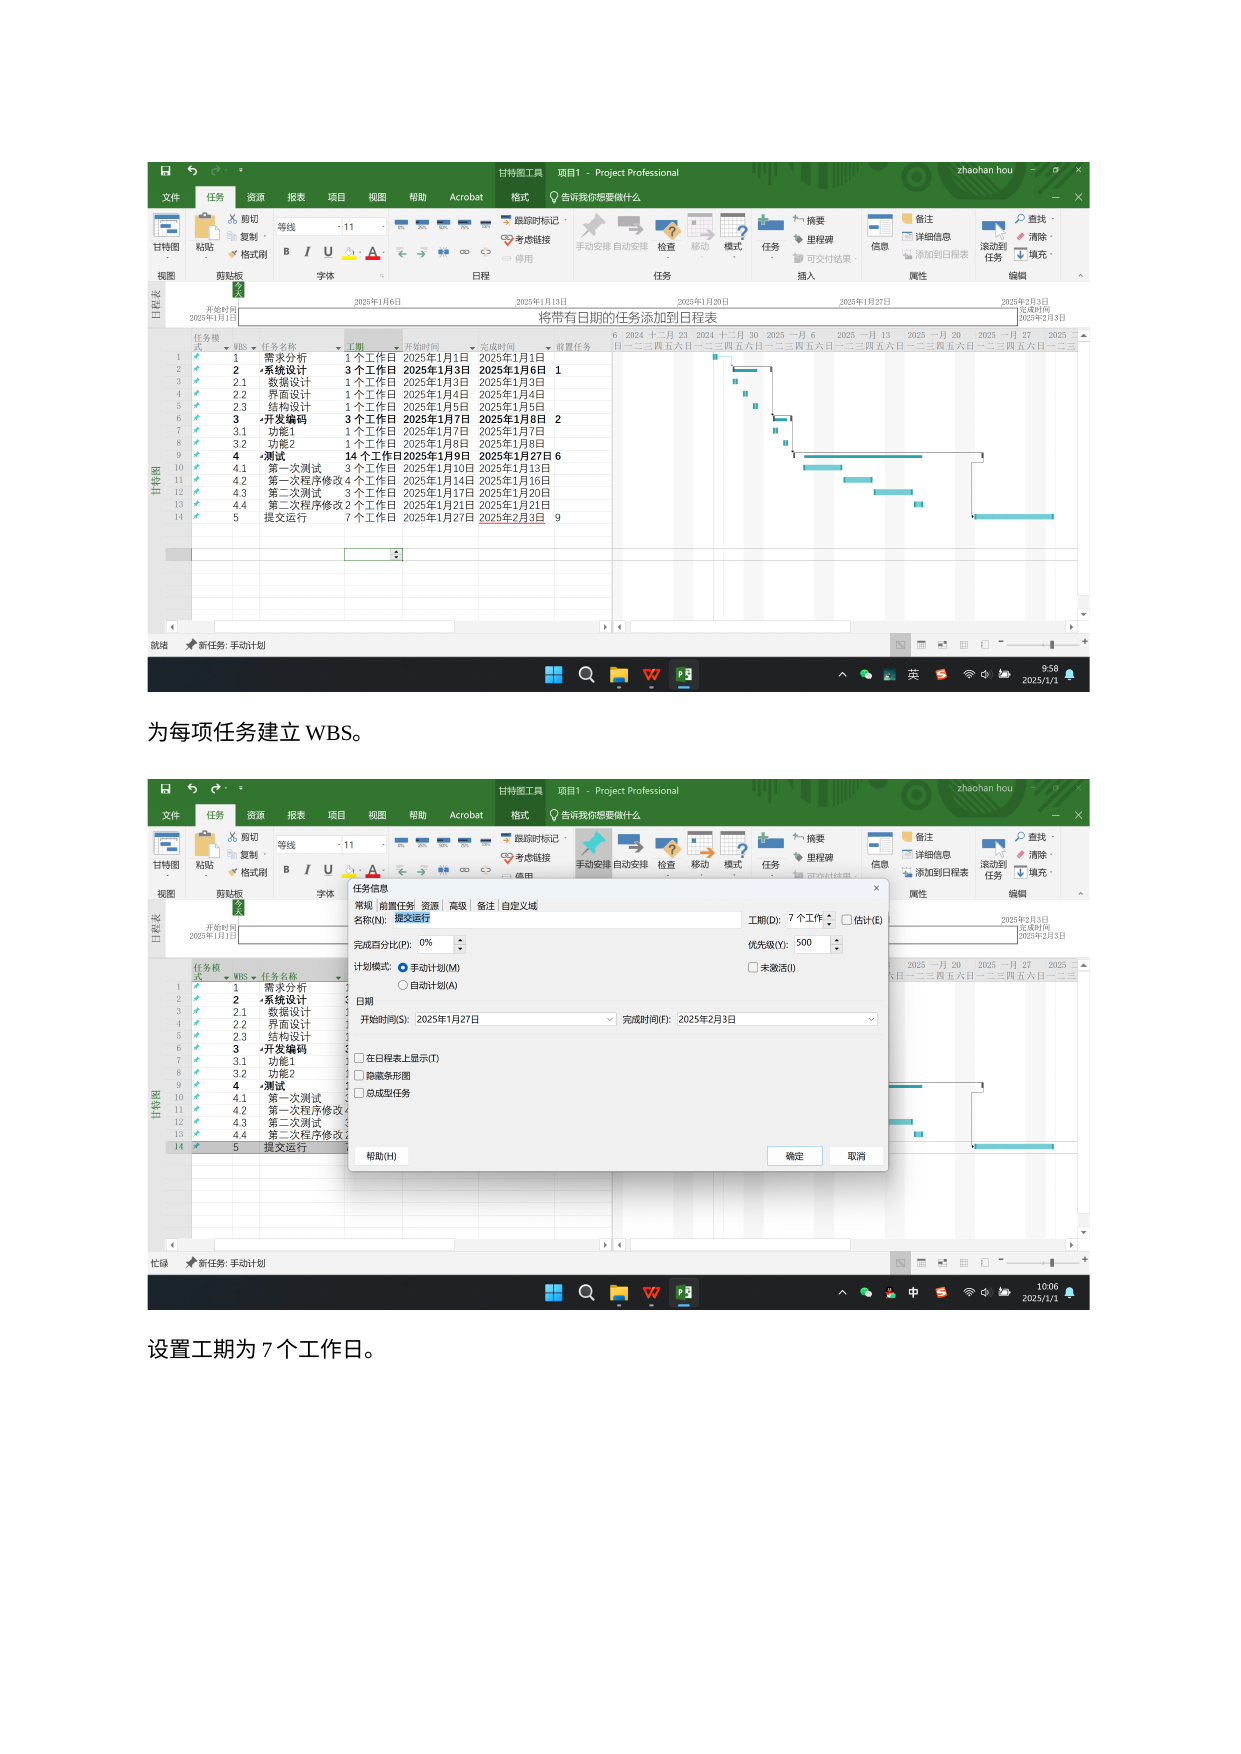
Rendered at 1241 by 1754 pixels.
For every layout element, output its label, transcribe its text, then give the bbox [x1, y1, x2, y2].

text 为每项任务建立WBS。 [148, 714, 1093, 747]
picture [147, 779, 1090, 1310]
picture [147, 162, 1090, 692]
text 设置工期为7个工作日。 [148, 1332, 1093, 1364]
